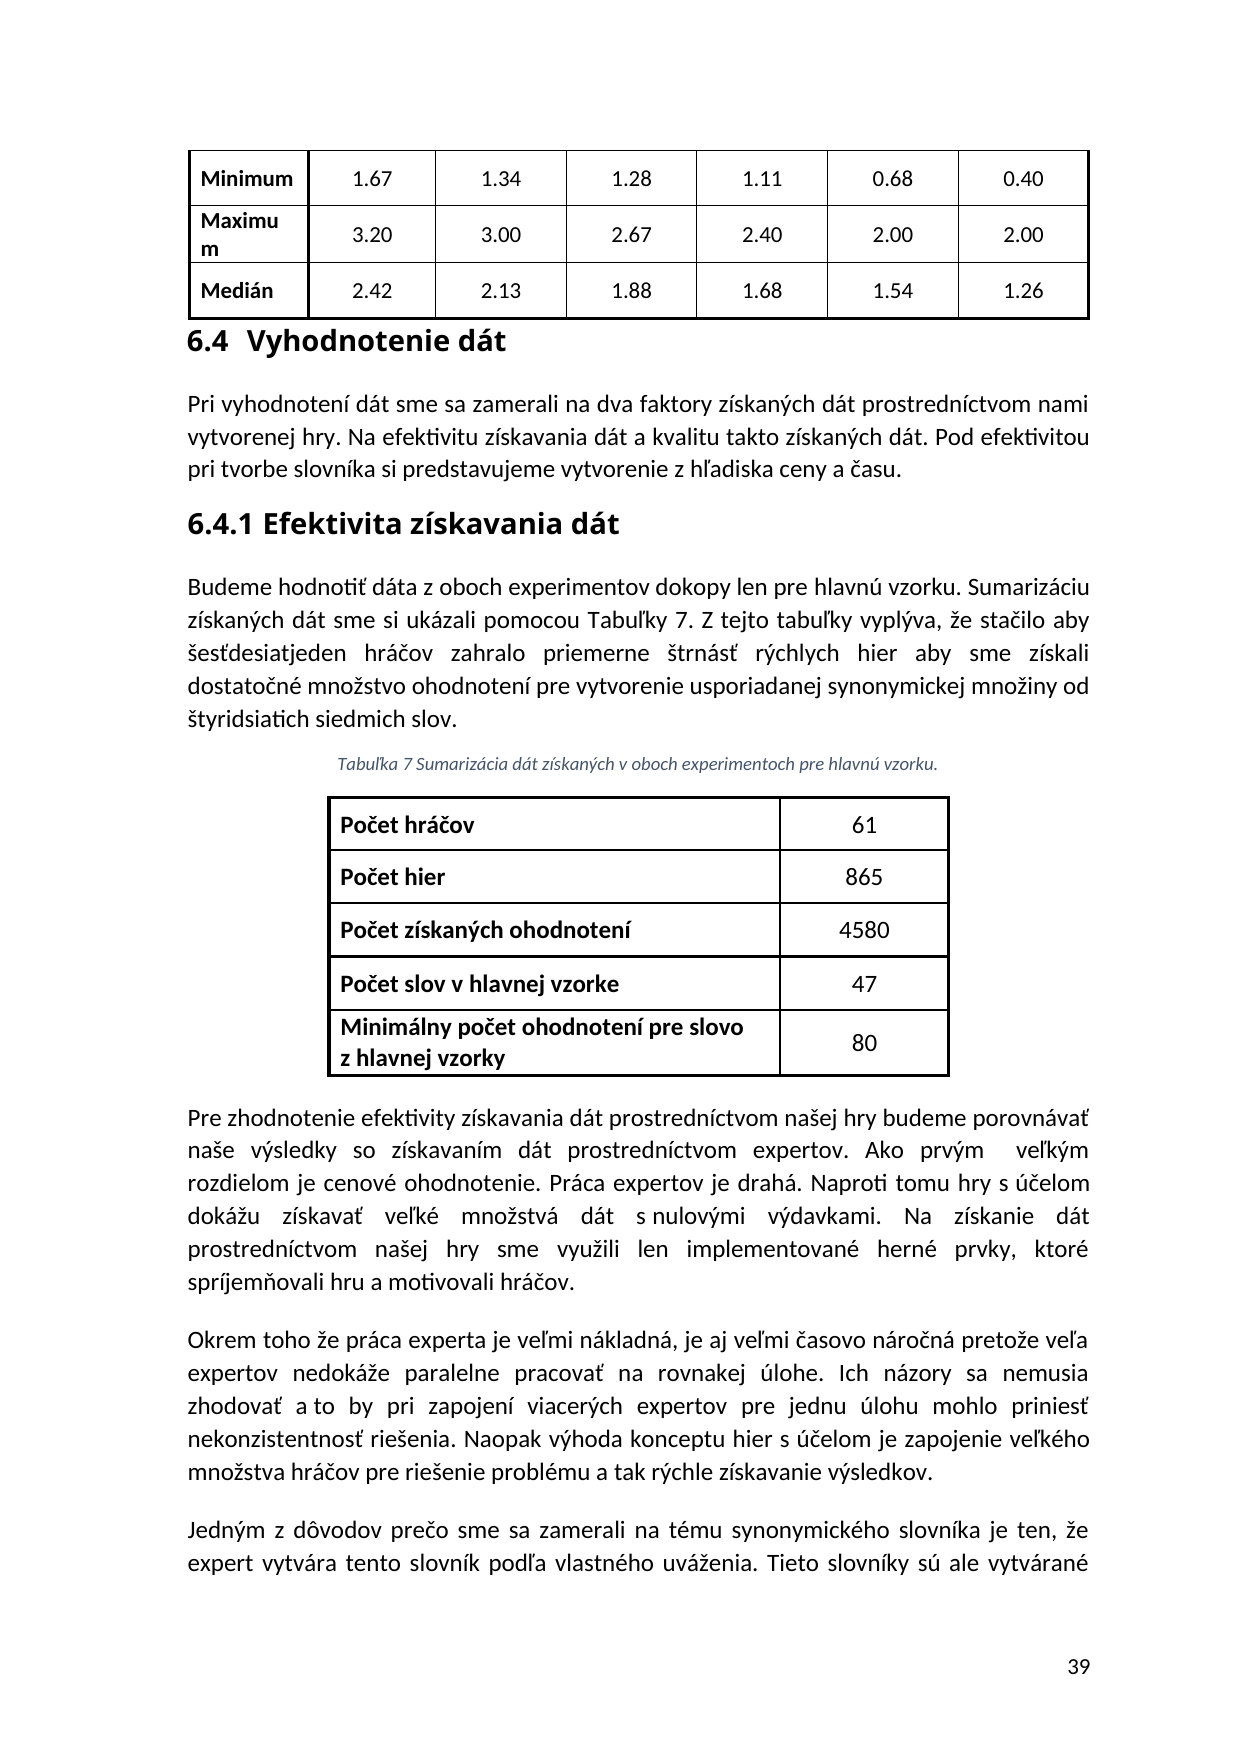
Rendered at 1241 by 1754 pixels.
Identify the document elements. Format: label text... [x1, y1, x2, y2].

text Okrem toho že práca experta je veľmi nákladná, je aj veľmi časovo náročná pretože veľa expertov nedokáže paralelne pracovať na rovnakej úlohe. Ich názory sa nemusia zhodovať a to by pri zapojení viacerých expertov pre jednu úlohu mohlo priniesť nekonzistentnosť riešenia. Naopak výhoda konceptu hier s účelom je zapojenie veľkého množstva hráčov pre riešenie problému a tak rýchle získavanie výsledkov. [187, 1324, 1090, 1486]
table_cell Maximum [191, 206, 307, 262]
table_cell 4580 [781, 904, 947, 955]
table_cell 0.68 [828, 151, 958, 205]
text Budeme hodnotiť dáta z oboch experimentov dokopy len pre hlavnú vzorku. Sumarizáciu získaných dát sme si ukázali pomocou Tabuľky 7. Z tejto tabuľky vyplýva, že stačilo aby šesťdesiatjeden hráčov zahralo priemerne štrnásť rýchlych hier aby sme získali dostatočné množstvo ohodnotení pre vytvorenie usporiadanej synonymickej množiny od štyridsiatich siedmich slov. [187, 571, 1090, 733]
text Tabuľka 7 Sumarizácia dát získaných v oboch experimentoch pre hlavnú vzorku. [187, 752, 1090, 775]
table_cell 3.20 [310, 206, 435, 262]
table_cell 47 [781, 958, 947, 1008]
subtitle Vyhodnotenie dát [187, 320, 1090, 360]
text Pre zhodnotenie efektivity získavania dát prostredníctvom našej hry budeme porovnávať naše výsledky so získavaním dát prostredníctvom expertov. Ako prvým veľkým rozdielom je cenové ohodnotenie. Práca expertov je drahá. Naproti tomu hry s účelom dokážu získavať veľké množstvá dát s nulovými výdavkami. Na získanie dát prostredníctvom našej hry sme využili len implementované herné prvky, ktoré spríjemňovali hru a motivovali hráčov. [187, 1102, 1090, 1297]
text Pri vyhodnotení dát sme sa zamerali na dva faktory získaných dát prostredníctvom nami vytvorenej hry. Na efektivitu získavania dát a kvalitu takto získaných dát. Pod efektivitou pri tvorbe slovníka si predstavujeme vytvorenie z hľadiska ceny a času. [187, 388, 1090, 484]
table_cell 2.40 [697, 206, 827, 262]
table_cell 1.34 [436, 151, 566, 205]
table_header Počet hráčov [331, 799, 779, 849]
table_cell Počet slov v hlavnej vzorke [331, 958, 779, 1008]
table_cell 2.00 [828, 206, 958, 262]
table_cell 1.54 [828, 263, 958, 317]
table_cell 1.28 [567, 151, 696, 205]
table_cell Minimum [191, 151, 307, 205]
table_header 61 [781, 799, 947, 849]
table_cell 1.88 [567, 263, 696, 317]
table_cell Počet hier [331, 851, 779, 902]
table_cell 1.67 [310, 151, 435, 205]
table_cell 1.26 [959, 263, 1087, 317]
table_cell 2.00 [959, 206, 1087, 262]
table_cell 2.42 [310, 263, 435, 317]
table_cell 3.00 [436, 206, 566, 262]
table_cell Medián [191, 263, 307, 317]
table_cell 80 [781, 1011, 947, 1073]
table_cell 0.40 [959, 151, 1087, 205]
table_cell Počet získaných ohodnotení [331, 904, 779, 955]
table_cell 2.13 [436, 263, 566, 317]
subtitle Efektivita získavania dát [187, 503, 1090, 543]
table_cell 865 [781, 851, 947, 902]
table_cell 1.68 [697, 263, 827, 317]
table_cell 1.11 [697, 151, 827, 205]
table_cell Minimálny počet ohodnotení pre slovo z hlavnej vzorky [331, 1011, 779, 1073]
table_cell 2.67 [567, 206, 696, 262]
